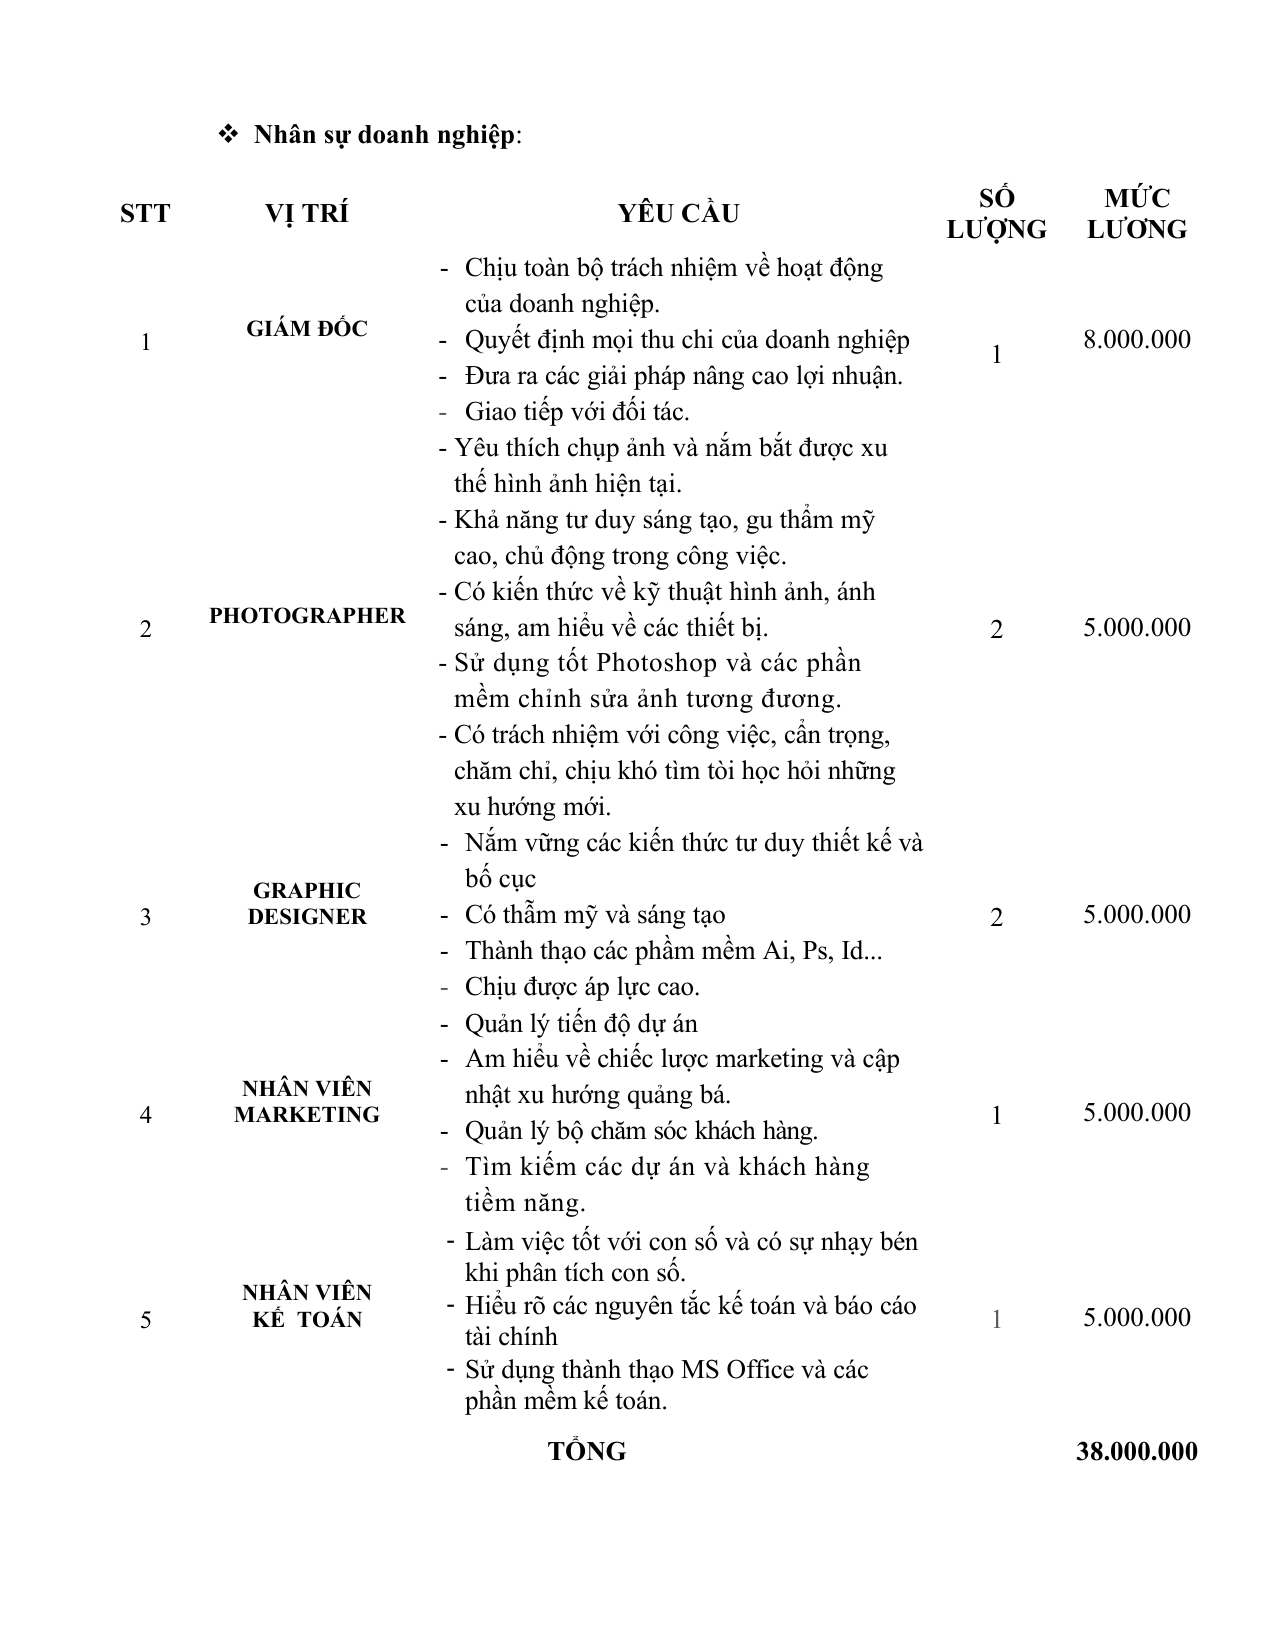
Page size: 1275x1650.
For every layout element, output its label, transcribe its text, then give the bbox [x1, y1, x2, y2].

text 38.000.000 [1076, 1436, 1223, 1466]
text tiềm năng. [465, 1187, 921, 1217]
text 1 [139, 328, 177, 356]
text - [438, 505, 454, 534]
text NHÂN VIÊN [242, 1076, 406, 1101]
text .000.000 [1096, 1303, 1216, 1332]
text GIÁM ĐỐC [246, 316, 393, 341]
text Sử dụng thành thạo MS Office và các [465, 1354, 891, 1384]
text - [439, 828, 465, 858]
text 2 [990, 615, 1029, 645]
text ❖ [216, 119, 253, 149]
text LƯỢNG LƯƠNG [946, 215, 1212, 244]
text - [439, 936, 465, 965]
text - [438, 648, 454, 678]
text Quản lý tiến độ dự án [465, 1008, 921, 1038]
text 4 [139, 1101, 177, 1129]
text nhật xu hướng quảng bá. [465, 1080, 921, 1110]
text - [438, 360, 465, 390]
text SỐ [979, 183, 1040, 213]
text Chịu toàn bộ trách nhiệm về hoạt động [465, 253, 904, 283]
text phần mềm kế toán. [465, 1386, 891, 1416]
text Có thẫm mỹ và sáng tạo [465, 900, 905, 930]
text GRAPHIC [253, 878, 392, 903]
text thế hình ảnh hiện tại. [454, 469, 911, 499]
text 2 [990, 902, 1029, 932]
text - [438, 433, 454, 463]
text mềm chỉnh sửa ảnh tương đương. [454, 684, 919, 714]
text Làm việc tốt với con số và có sự nhạy bén [465, 1226, 939, 1256]
text STT [120, 199, 196, 229]
text MARKETING [234, 1102, 406, 1128]
text YÊU CẦU [617, 199, 765, 229]
text 2 [139, 616, 177, 643]
text Quản lý bộ chăm sóc khách hàng. [473, 1116, 921, 1146]
text Hiểu rõ các nguyên tắc kế toán và báo cáo [481, 1290, 939, 1320]
text VỊ TRÍ [264, 199, 547, 229]
text Khả năng tư duy sáng tạo, gu thẩm mỹ [454, 505, 919, 534]
text Thành thạo các phầm mềm Ai, Ps, Id... [465, 936, 905, 965]
text - [439, 900, 465, 930]
text Sử dụng tốt Photoshop và các phần [454, 648, 919, 678]
text 5.000.000 [1083, 612, 1216, 642]
text Tìm kiếm các dự án và khách hàng [473, 1152, 921, 1181]
text bố cục [465, 864, 943, 894]
text - [438, 720, 454, 749]
text - [439, 253, 465, 283]
text NHÂN VIÊN [242, 1280, 397, 1306]
text 5 [1083, 1303, 1096, 1332]
text - [438, 396, 465, 426]
text - [446, 1287, 481, 1320]
text 1 [990, 1100, 1029, 1130]
text TỔNG [547, 1436, 652, 1466]
text Giao tiếp với đối tác. [465, 396, 931, 426]
text cao, chủ động trong công việc. [454, 541, 919, 570]
text Nắm vững các kiến thức tư duy thiết kế và [465, 828, 943, 858]
text - [439, 1152, 473, 1181]
text - [446, 1351, 481, 1384]
text Am hiểu về chiếc lược marketing và cập [465, 1044, 921, 1074]
text Nhân sự doanh nghiệp: [253, 119, 547, 149]
text KẾ TOÁN [252, 1307, 397, 1332]
text - [439, 1008, 465, 1038]
text MỨC [1104, 183, 1195, 213]
text Yêu thích chụp ảnh và nắm bắt được xu [454, 433, 911, 463]
text - [439, 1116, 473, 1146]
text chăm chỉ, chịu khó tìm tòi học hỏi những [454, 756, 919, 785]
text 5 [1083, 1098, 1096, 1128]
text - [446, 1223, 481, 1256]
text Chịu được áp lực cao. [465, 972, 905, 1001]
text Có trách nhiệm với công việc, cẩn trọng, [454, 720, 919, 750]
text xu hướng mới. [454, 791, 919, 821]
text Quyết định mọi thu chi của doanh nghiệp [465, 325, 931, 354]
text - [438, 576, 472, 606]
text 1 [990, 339, 1029, 369]
text tài chính [465, 1321, 939, 1351]
text - [439, 1044, 465, 1074]
text của doanh nghiệp. [465, 289, 904, 319]
text .000.000 [1096, 1098, 1216, 1128]
text - [439, 972, 465, 1001]
text 5.000.000 [1083, 900, 1216, 930]
text 1 [990, 1305, 1029, 1335]
text khi phân tích con số. [465, 1257, 939, 1287]
text 8.000.000 [1083, 325, 1216, 354]
text 5 [139, 1306, 177, 1334]
text Đưa ra các giải pháp nâng cao lợi nhuận. [465, 360, 931, 390]
text - [438, 325, 465, 354]
text PHOTOGRAPHER [208, 603, 432, 629]
text Có kiến thức về kỹ thuật hình ảnh, ánh [454, 577, 919, 606]
text DESIGNER [247, 904, 392, 930]
text 3 [139, 903, 177, 931]
text sáng, am hiểu về các thiết bị. [454, 612, 919, 642]
